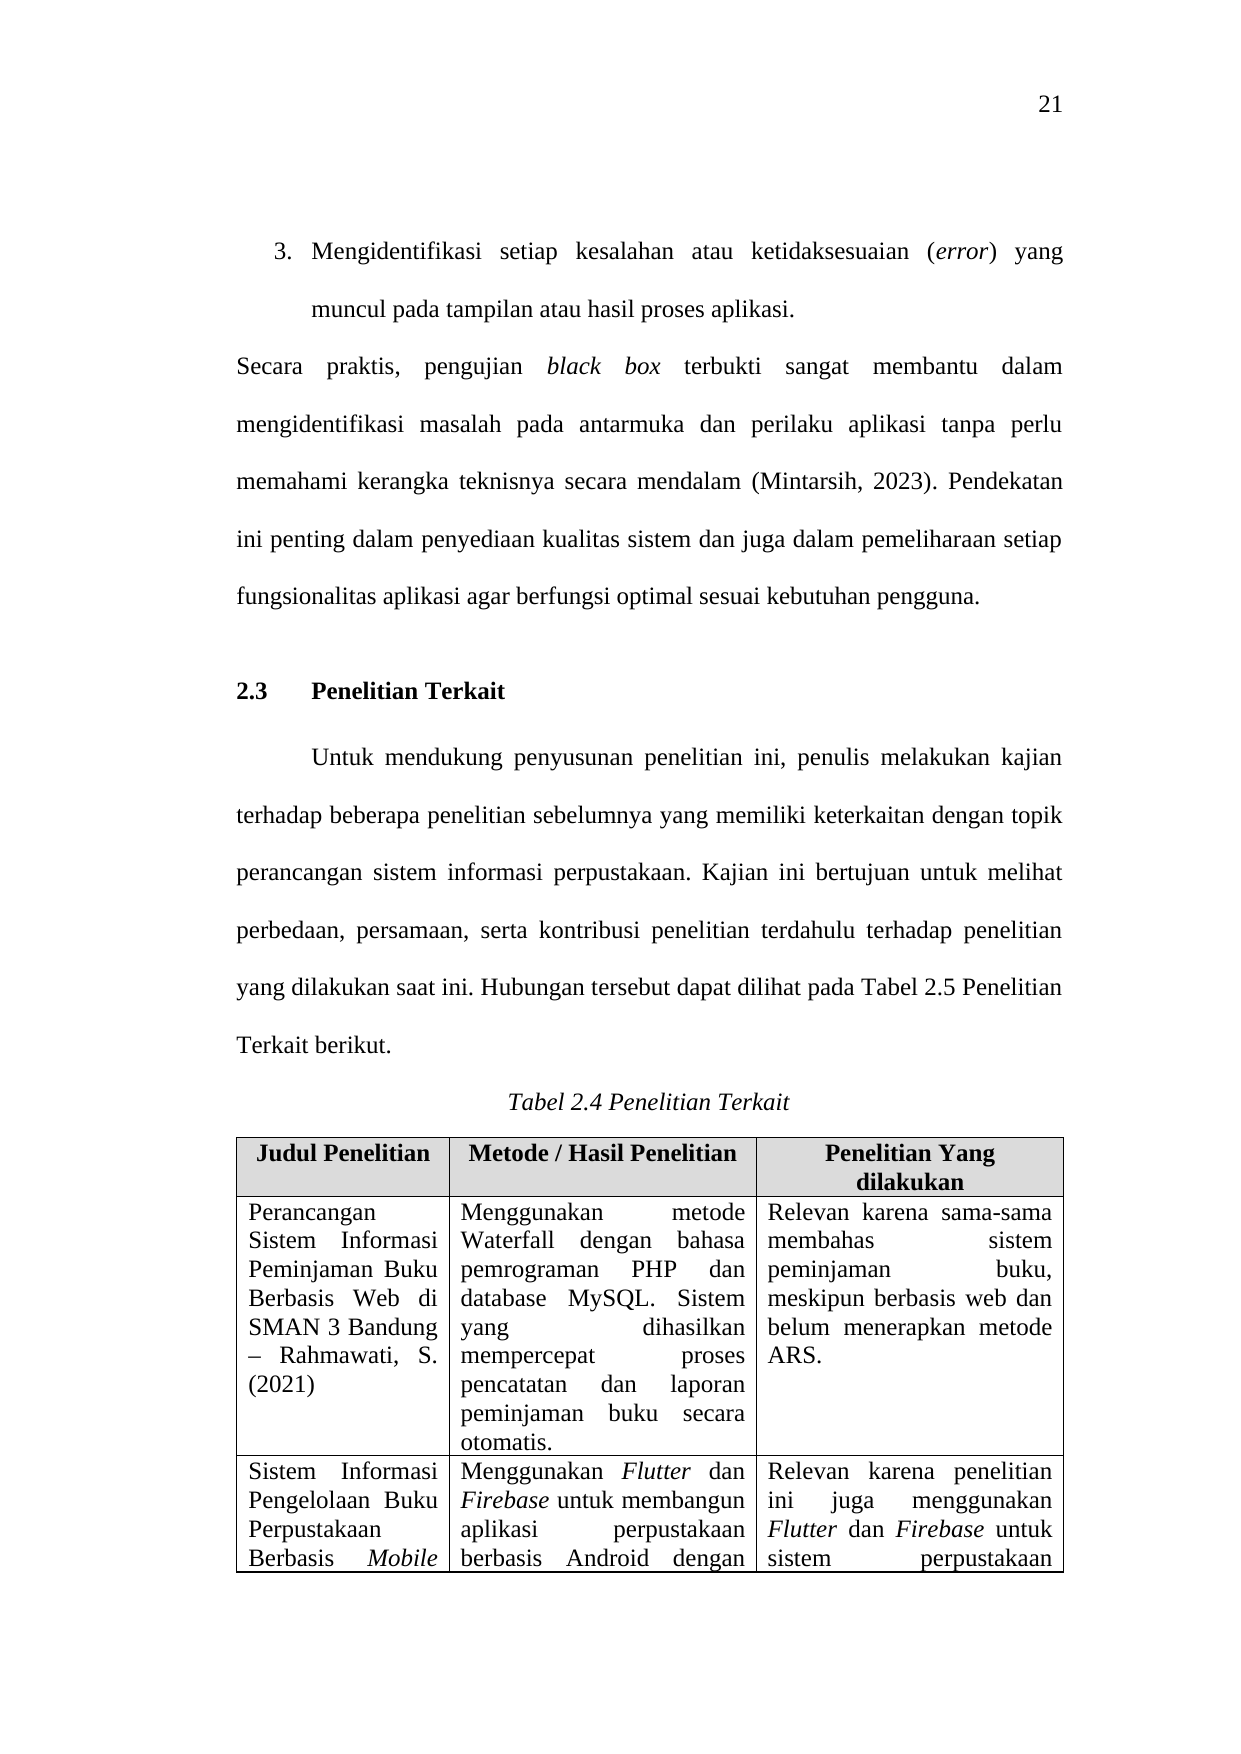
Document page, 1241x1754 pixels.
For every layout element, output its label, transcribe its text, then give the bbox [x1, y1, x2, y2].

table_cell Menggunakan metode Waterfall dengan bahasa pemrograman PHP dan database MySQL. Sistem yang dihasilkan mempercepat proses pencatatan dan laporan peminjaman buku secara otomatis. [450, 1197, 756, 1455]
table_header Judul Penelitian [237, 1138, 449, 1196]
text Untuk mendukung penyusunan penelitian ini, penulis melakukan kajian terhadap beberapa penelitian sebelumnya yang memiliki keterkaitan dengan topik perancangan sistem informasi perpustakaan. Kajian ini bertujuan untuk melihat perbedaan, persamaan, serta kontribusi penelitian terdahulu terhadap penelitian yang dilakukan saat ini. Hubungan tersebut dapat dilihat pada Tabel 2.5 Penelitian Terkait berikut. [236, 742, 1063, 1059]
table_header Metode / Hasil Penelitian [450, 1138, 756, 1196]
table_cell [757, 1456, 1063, 1571]
table_cell Relevan karena sama-sama membahas sistem peminjaman buku, meskipun berbasis web dan belum menerapkan metode ARS. [757, 1197, 1063, 1455]
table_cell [237, 1456, 449, 1571]
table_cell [450, 1456, 756, 1571]
text Tabel 2.4 Penelitian Terkait [236, 1087, 1063, 1116]
table_header Penelitian Yang dilakukan [757, 1138, 1063, 1196]
subtitle 2.3 Penelitian Terkait [236, 676, 1063, 705]
text Secara praktis, pengujian black box terbukti sangat membantu dalam mengidentifikasi masalah pada antarmuka dan perilaku aplikasi tanpa perlu memahami kerangka teknisnya secara mendalam . Pendekatan ini penting dalam penyediaan kualitas sistem dan juga dalam pemeliharaan setiap fungsionalitas aplikasi agar berfungsi optimal sesuai kebutuhan pengguna. [236, 351, 1063, 610]
table_cell Perancangan Sistem Informasi Peminjaman Buku Berbasis Web di SMAN 3 Bandung – Rahmawati, S. (2021) [237, 1197, 449, 1455]
list Mengidentifikasi setiap kesalahan atau ketidaksesuaian (error) yang muncul pada tampilan atau hasil proses aplikasi. [274, 236, 1063, 322]
